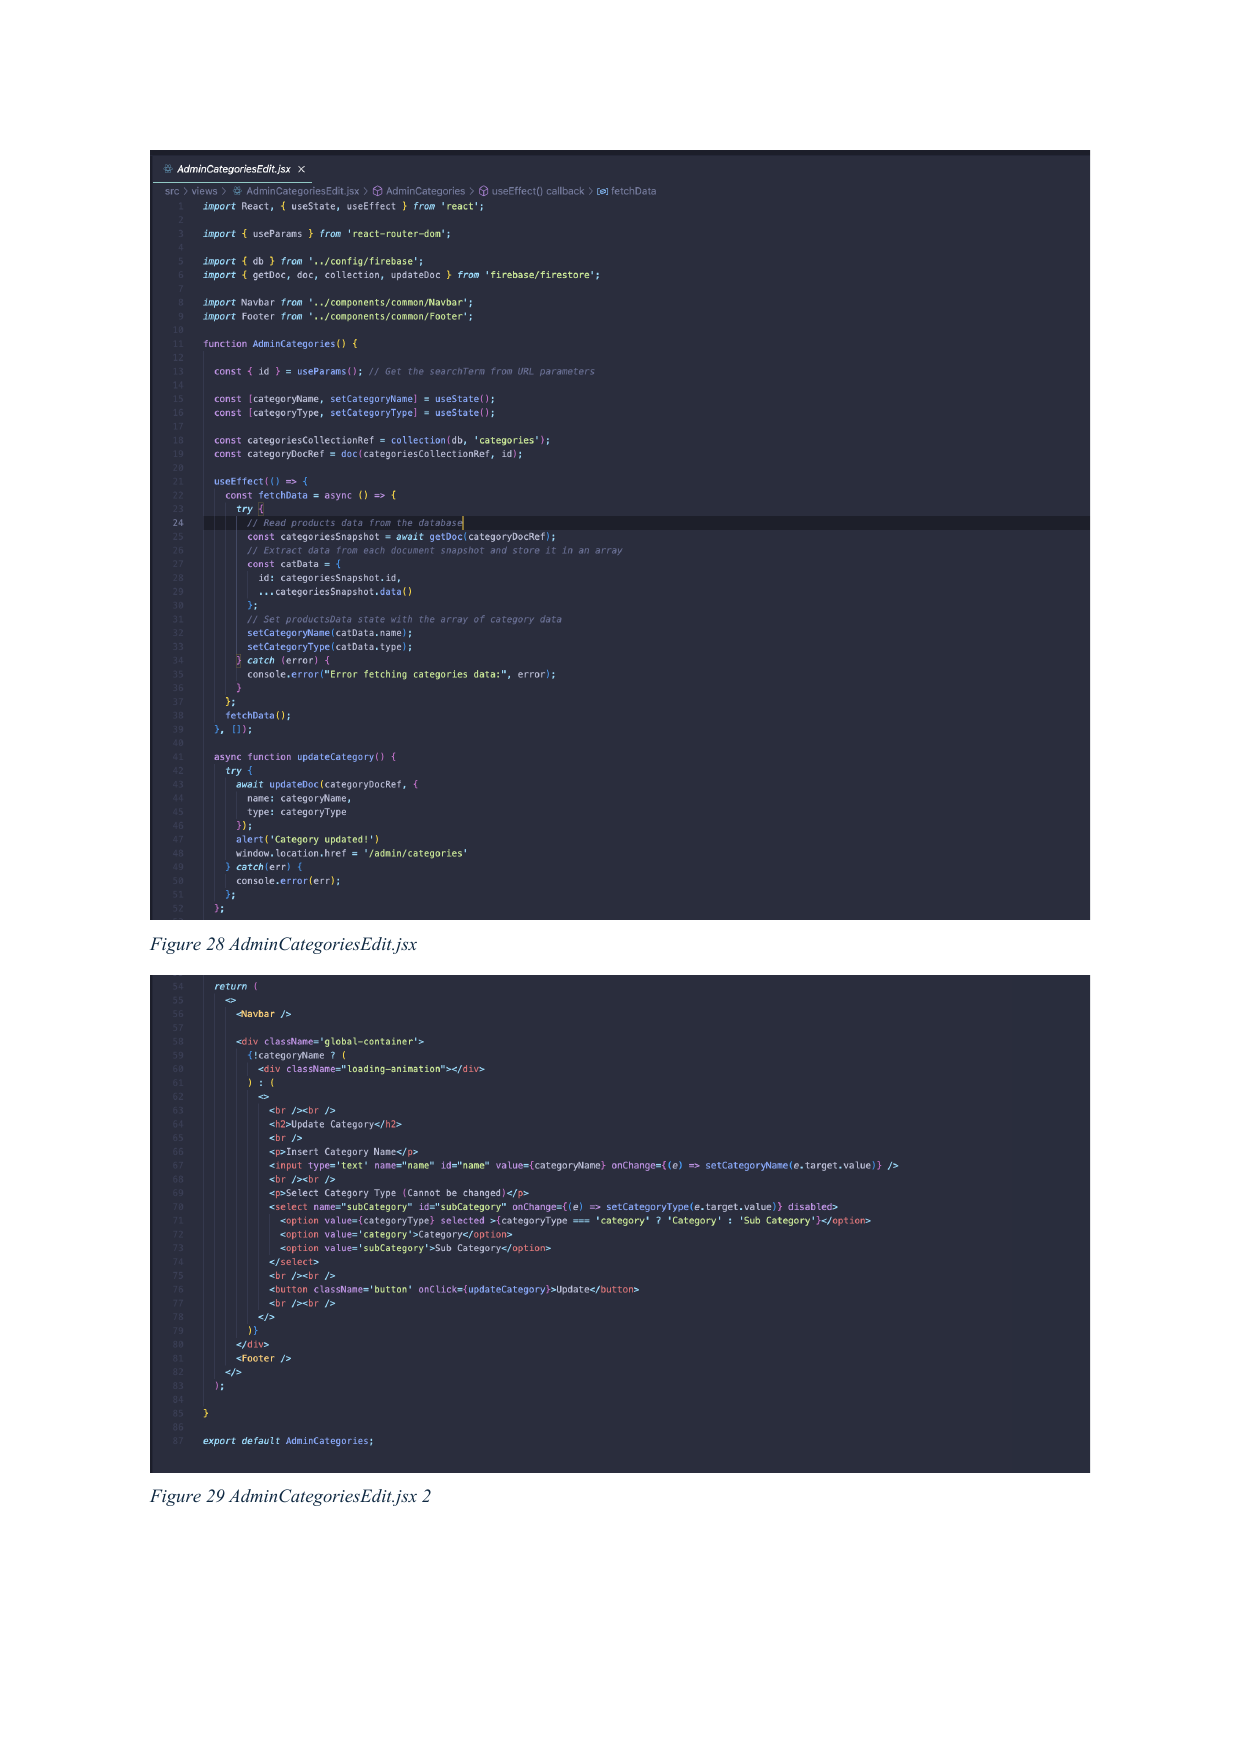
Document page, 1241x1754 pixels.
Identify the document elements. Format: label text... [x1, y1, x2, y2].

picture [150, 150, 1091, 920]
text Figure 28 AdminCategoriesEdit.jsx [150, 934, 1090, 954]
picture [150, 975, 1091, 1473]
text Figure 29 AdminCategoriesEdit.jsx 2 [150, 1486, 1090, 1507]
